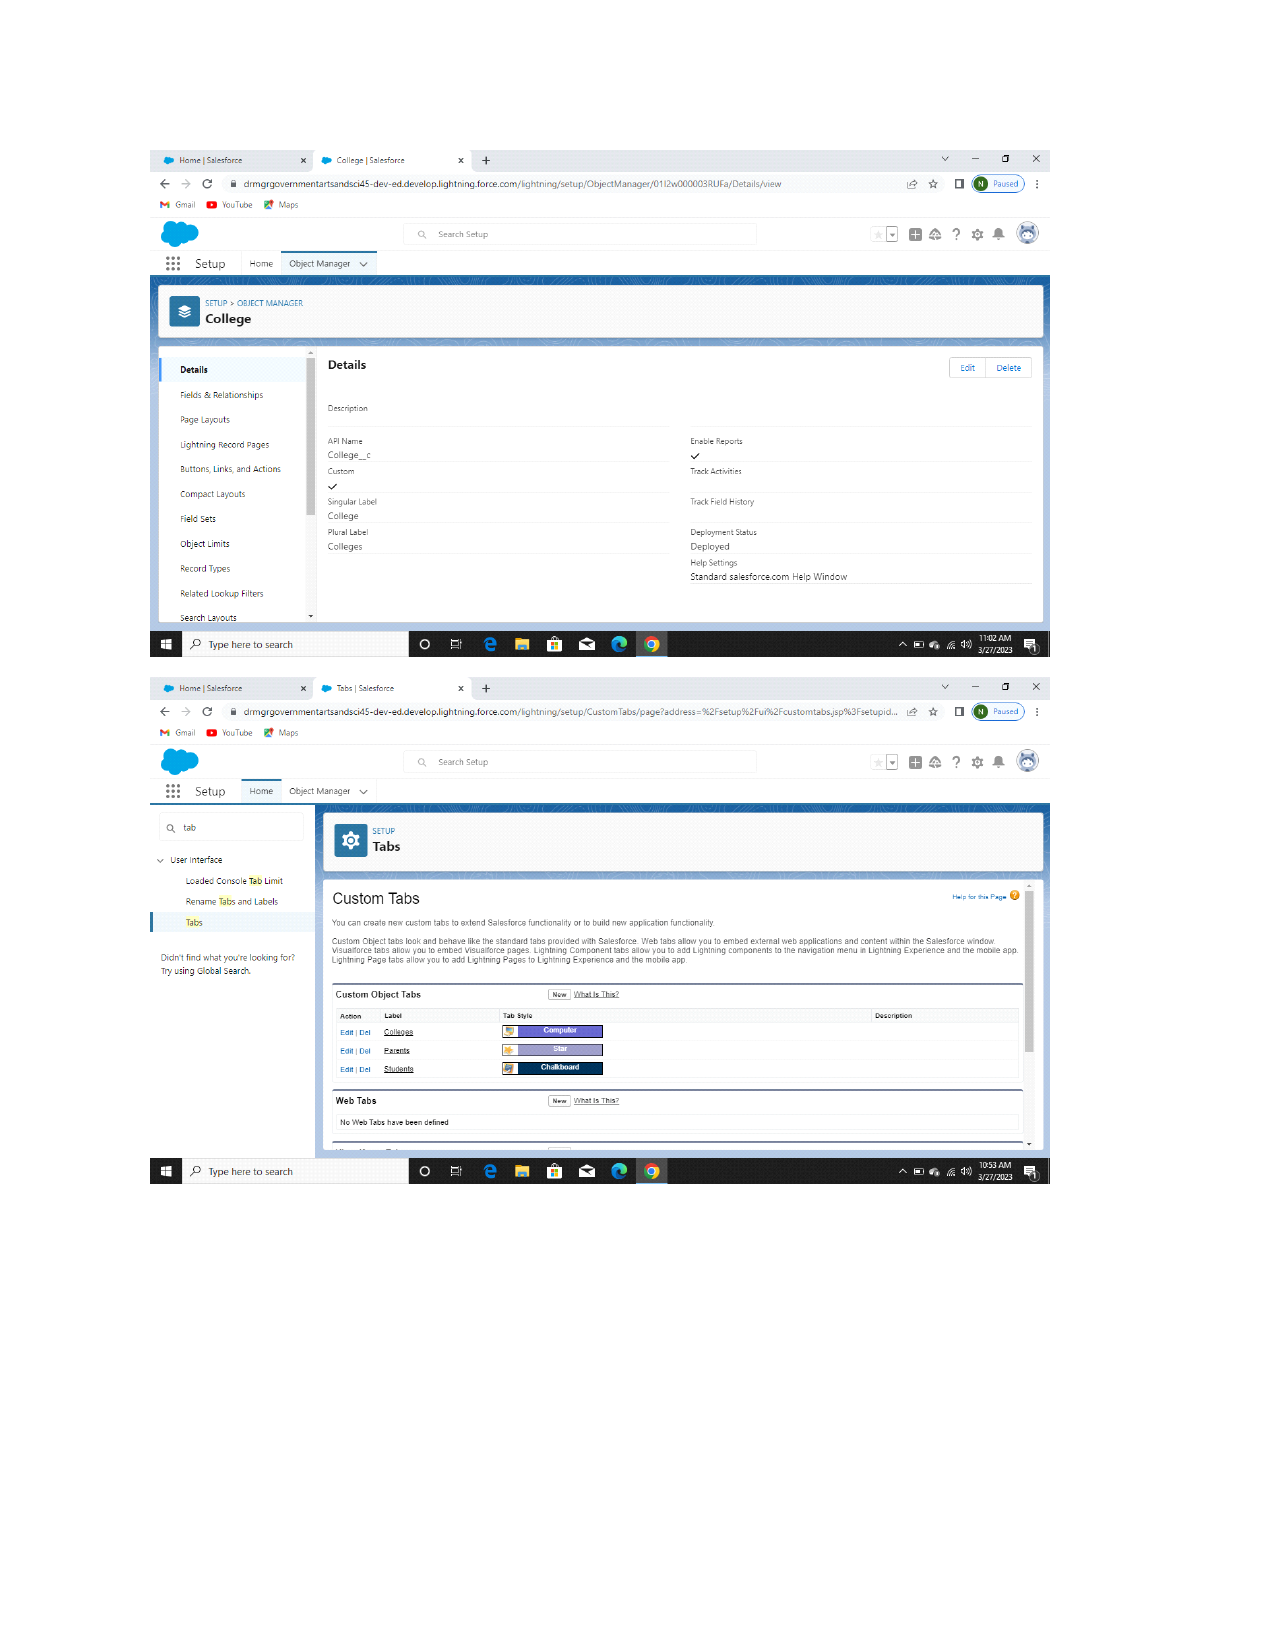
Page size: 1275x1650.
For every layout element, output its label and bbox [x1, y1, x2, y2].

picture [150, 150, 1050, 657]
picture [150, 677, 1050, 1184]
